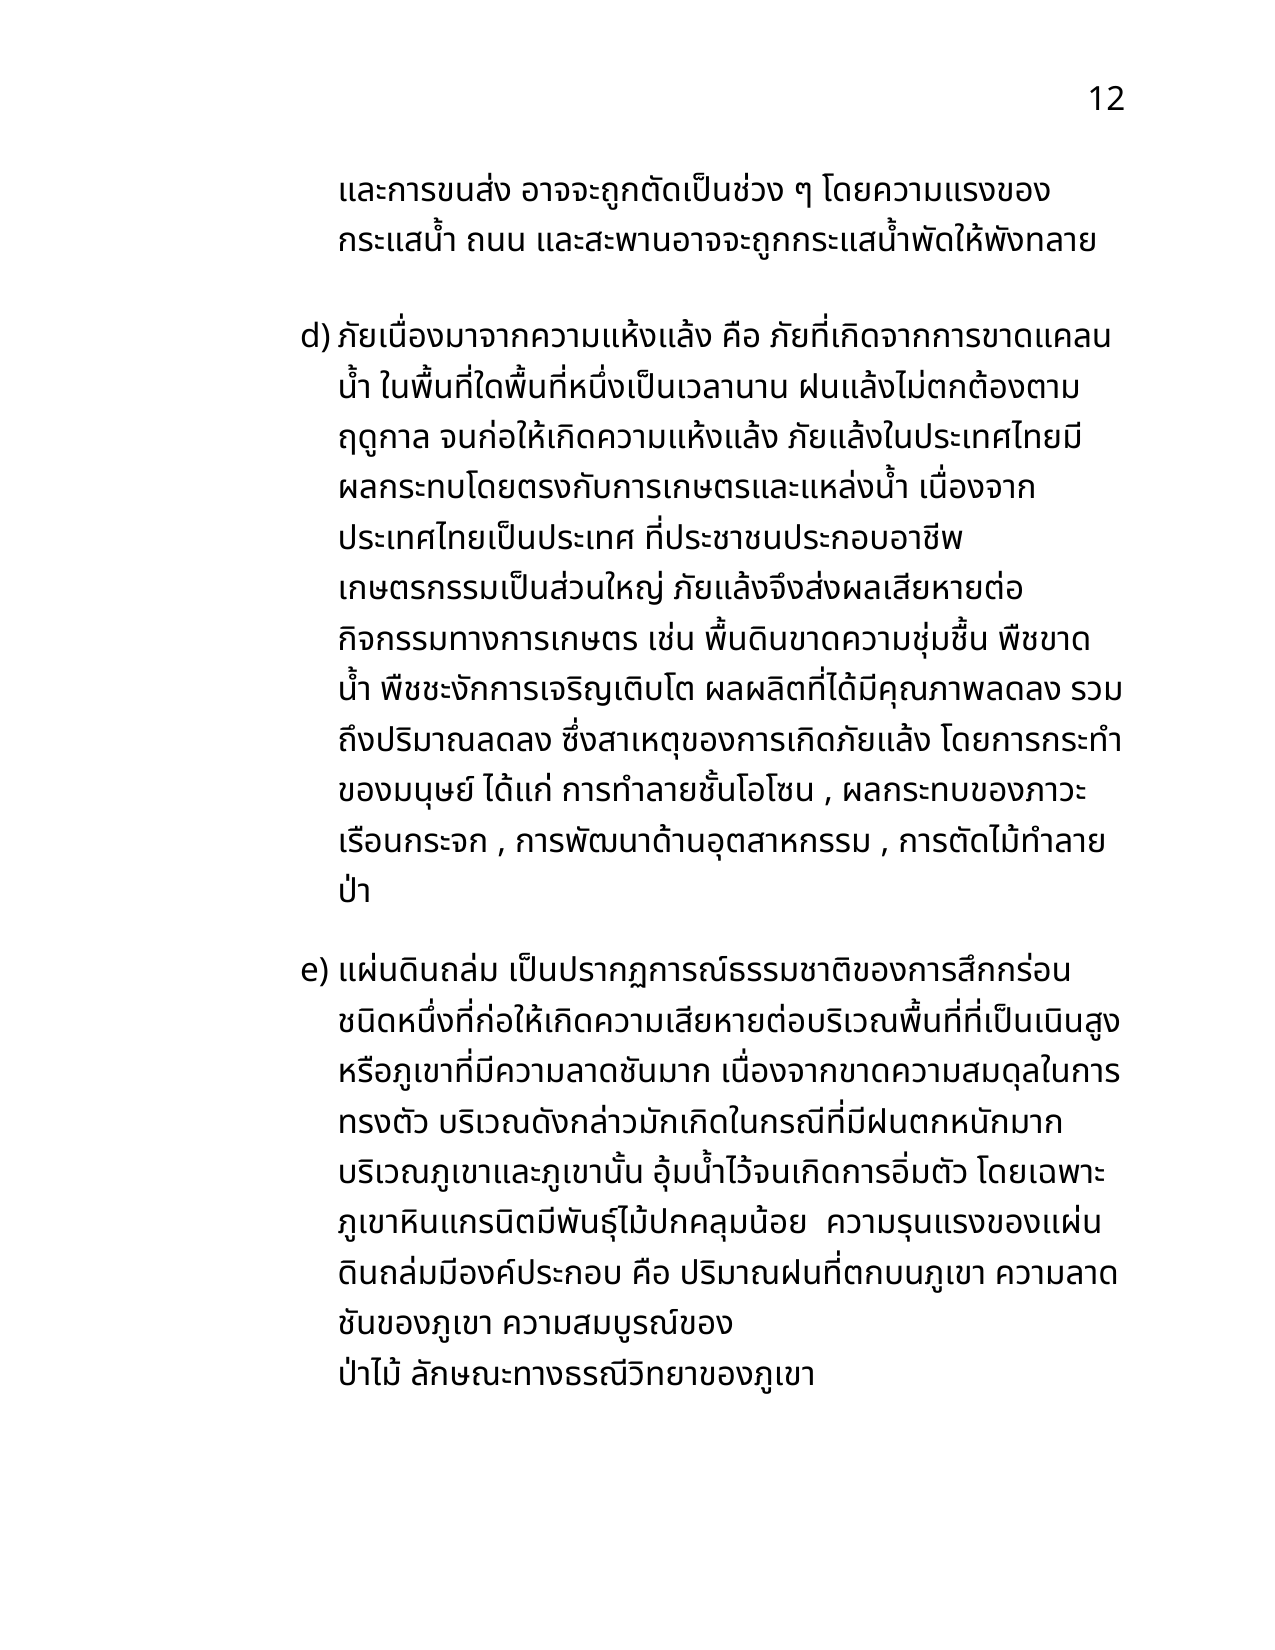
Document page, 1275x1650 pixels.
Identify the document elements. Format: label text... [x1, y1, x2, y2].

list ภัยเนื่องมาจากความแห้งแล้ง คือ ภัยที่เกิดจากการขาดแคลนน้ำ ในพื้นที่ใดพื้นที่หนึ่งเป็นเวลานาน ฝนแล้งไม่ตกต้องตามฤดูกาล จนก่อให้เกิดความแห้งแล้ง ภัยแล้งในประเทศไทยมีผลกระทบโดยตรงกับการเกษตรและแหล่งน้ำ เนื่องจากประเทศไทยเป็นประเทศ ที่ประชาชนประกอบอาชีพเกษตรกรรมเป็นส่วนใหญ่ ภัยแล้งจึงส่งผลเสียหายต่อกิจกรรมทางการเกษตร เช่น พื้นดินขาดความชุ่มชื้น พืชขาดน้ำ พืชชะงักการเจริญเติบโต ผลผลิตที่ได้มีคุณภาพลดลง รวมถึงปริมาณลดลง ซึ่งสาเหตุของการเกิดภัยแล้ง โดยการกระทำของมนุษย์ ได้แก่ การทำลายชั้นโอโซน , ผลกระทบของภาวะเรือนกระจก , การพัฒนาด้านอุตสาหกรรม , การตัดไม้ทำลายป่า [300, 312, 1125, 918]
text ป่าไม้ ลักษณะทางธรณีวิทยาของภูเขา [225, 1350, 1125, 1400]
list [300, 166, 1125, 267]
list แผ่นดินถล่ม เป็นปรากฏการณ์ธรรมชาติของการสึกกร่อนชนิดหนึ่งที่ก่อให้เกิดความเสียหายต่อบริเวณพื้นที่ที่เป็นเนินสูงหรือภูเขาที่มีความลาดชันมาก เนื่องจากขาดความสมดุลในการทรงตัว บริเวณดังกล่าวมักเกิดในกรณีที่มีฝนตกหนักมากบริเวณภูเขาและภูเขานั้น อุ้มน้ำไว้จนเกิดการอิ่มตัว โดยเฉพาะภูเขาหินแกรนิตมีพันธุ์ไม้ปกคลุมน้อย ความรุนแรงของแผ่นดินถล่มมีองค์ประกอบ คือ ปริมาณฝนที่ตกบนภูเขา ความลาดชันของภูเขา ความสมบูรณ์ของ [300, 946, 1125, 1350]
